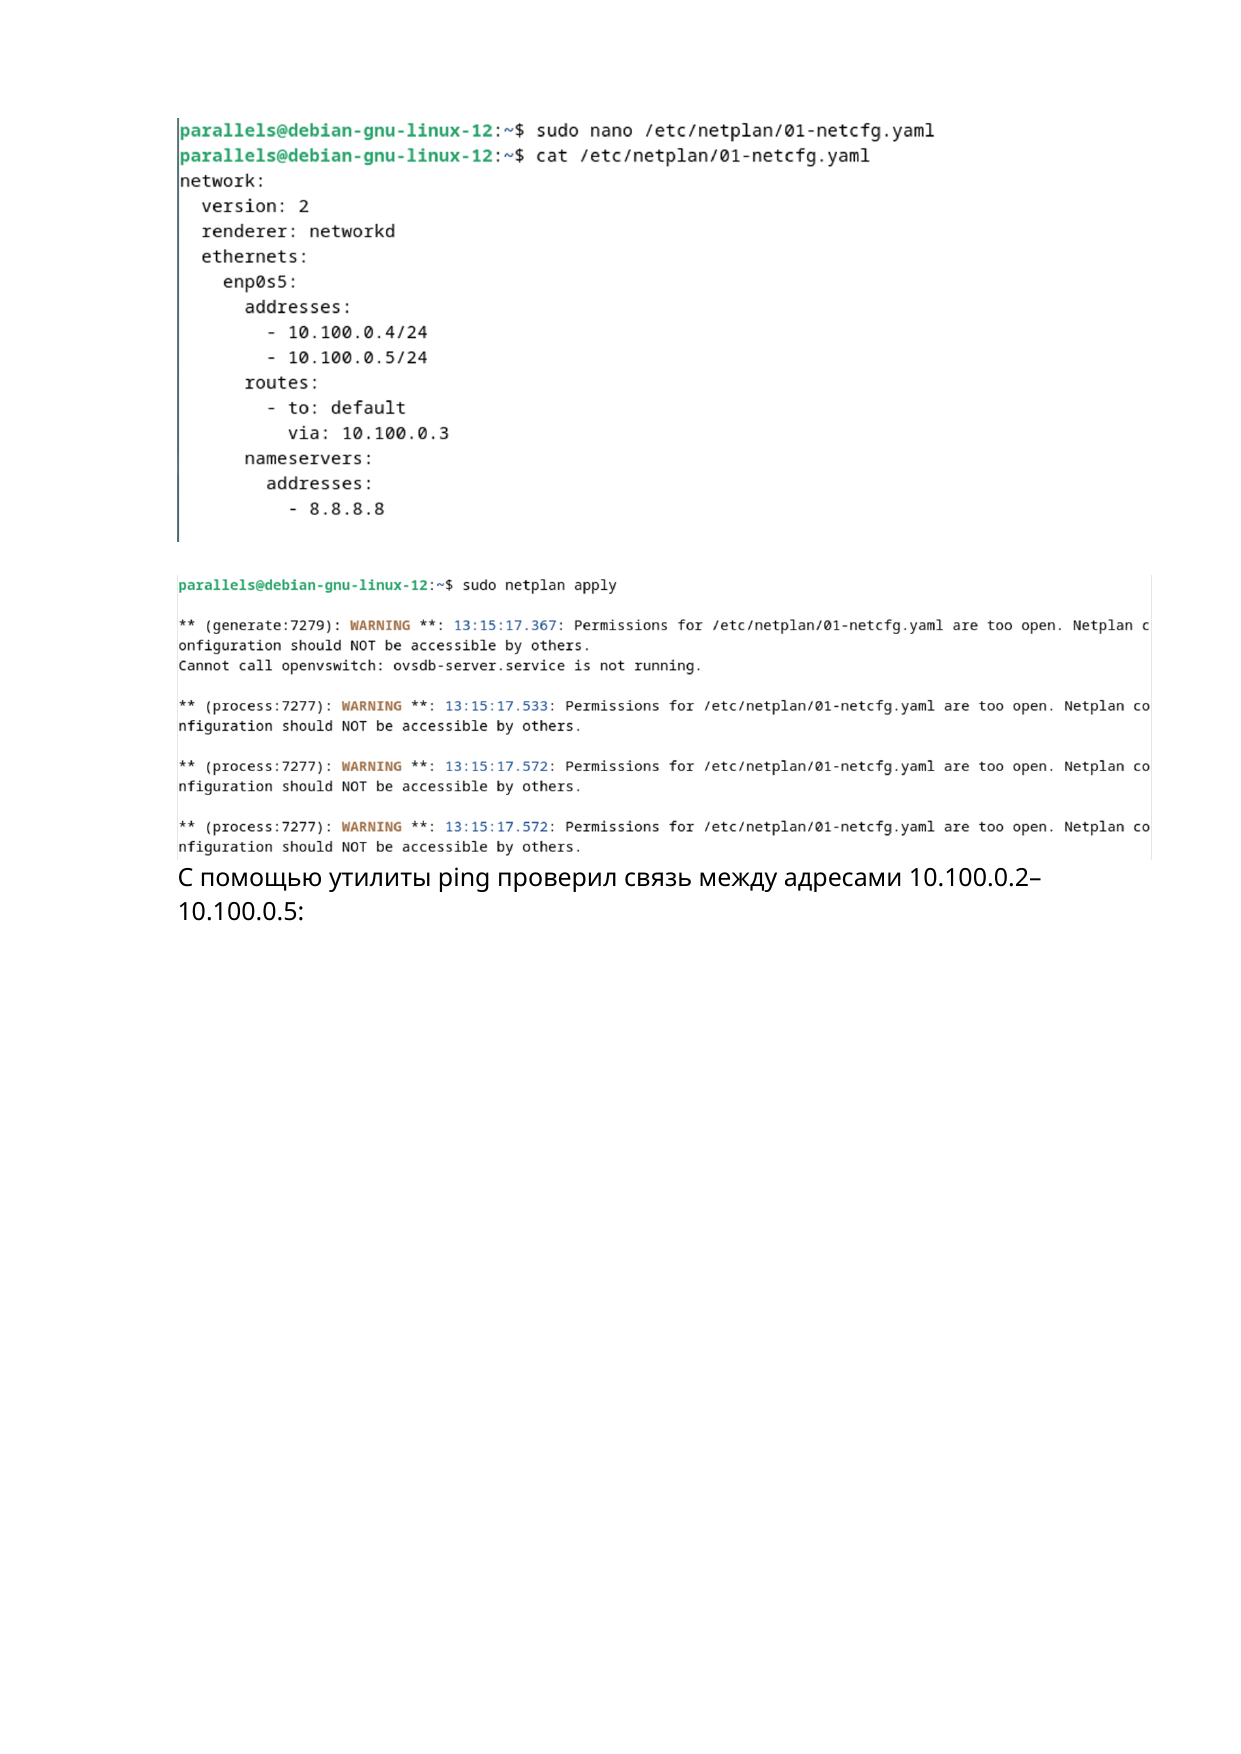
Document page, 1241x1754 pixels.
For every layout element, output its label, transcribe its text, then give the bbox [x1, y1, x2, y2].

picture [177, 118, 953, 542]
picture [177, 575, 1152, 860]
text С помощью утилиты ping проверил связь между адресами 10.100.0.2–10.100.0.5: [177, 860, 1152, 927]
